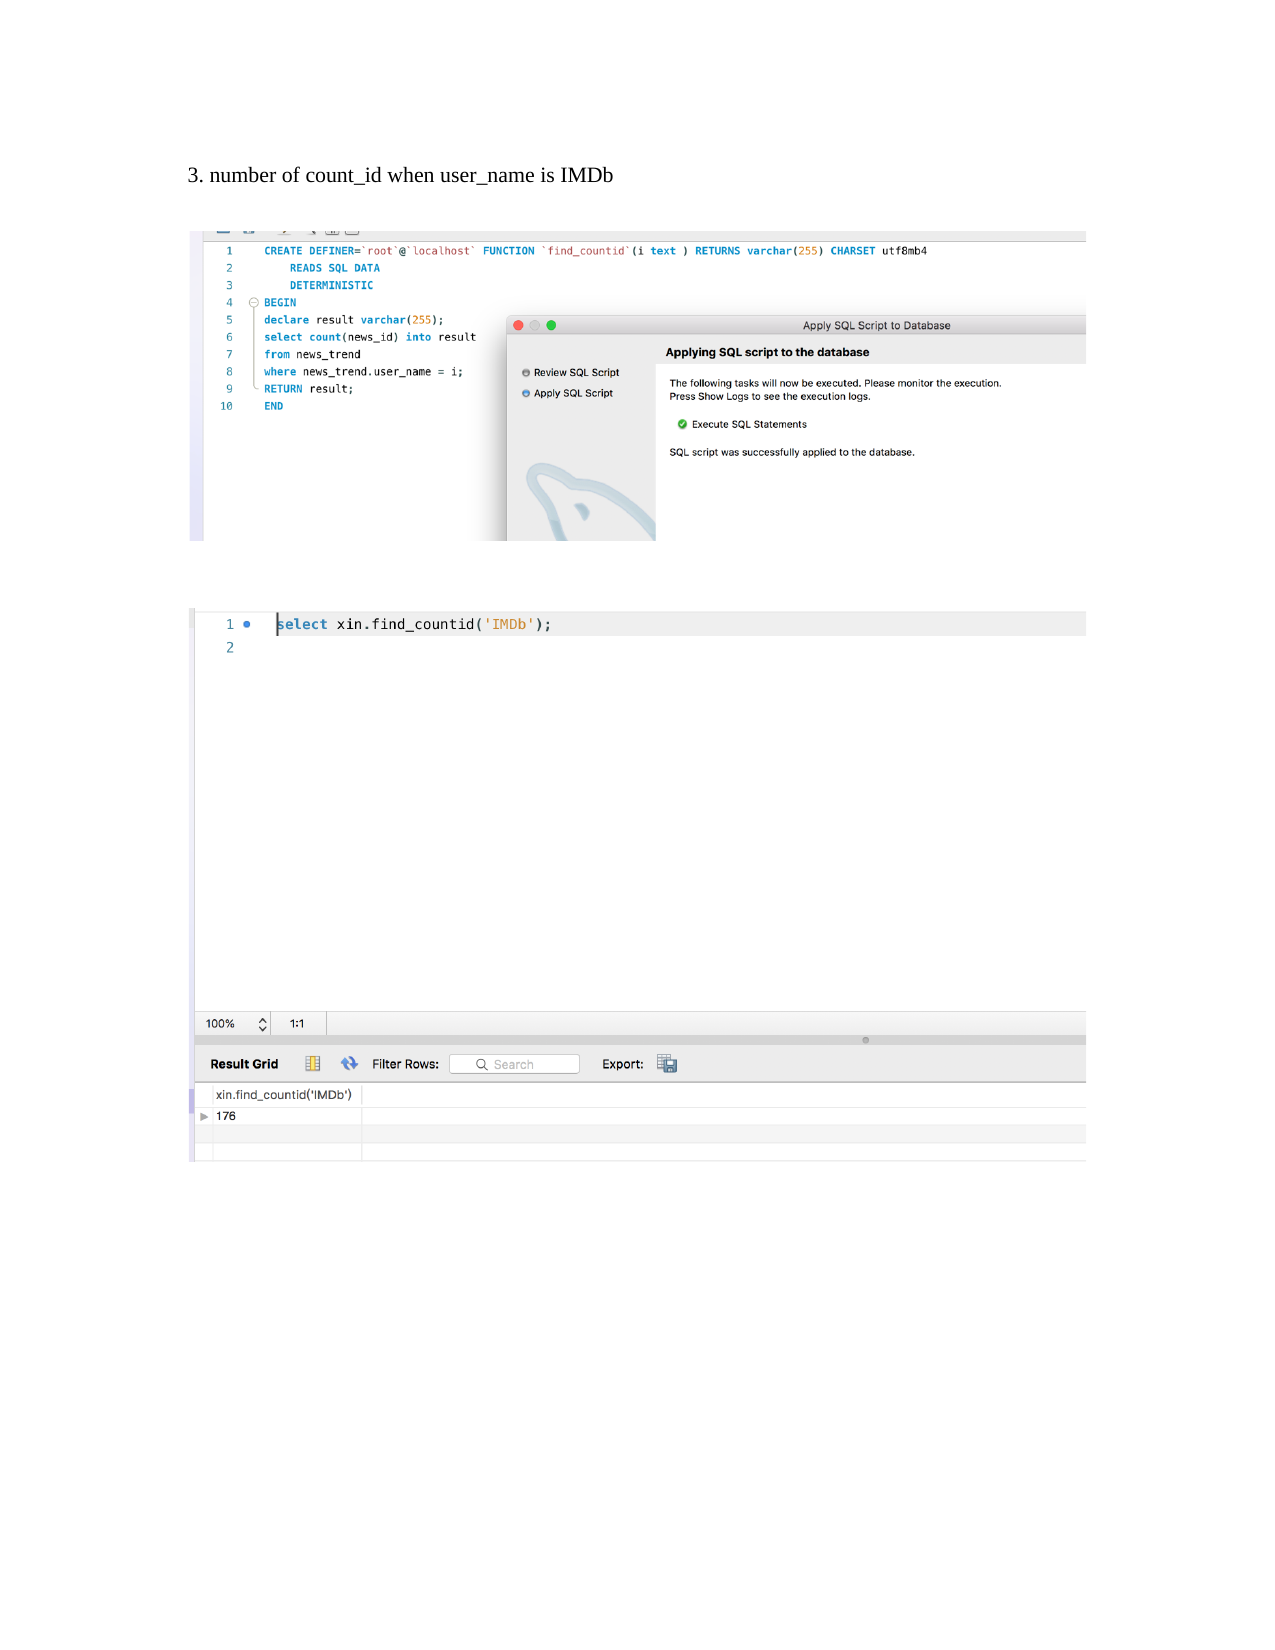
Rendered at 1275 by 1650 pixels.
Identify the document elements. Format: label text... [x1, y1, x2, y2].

picture [188, 231, 1085, 539]
picture [188, 608, 1085, 1161]
text 3. number of count_id when user_name is IMDb [187, 159, 1087, 191]
